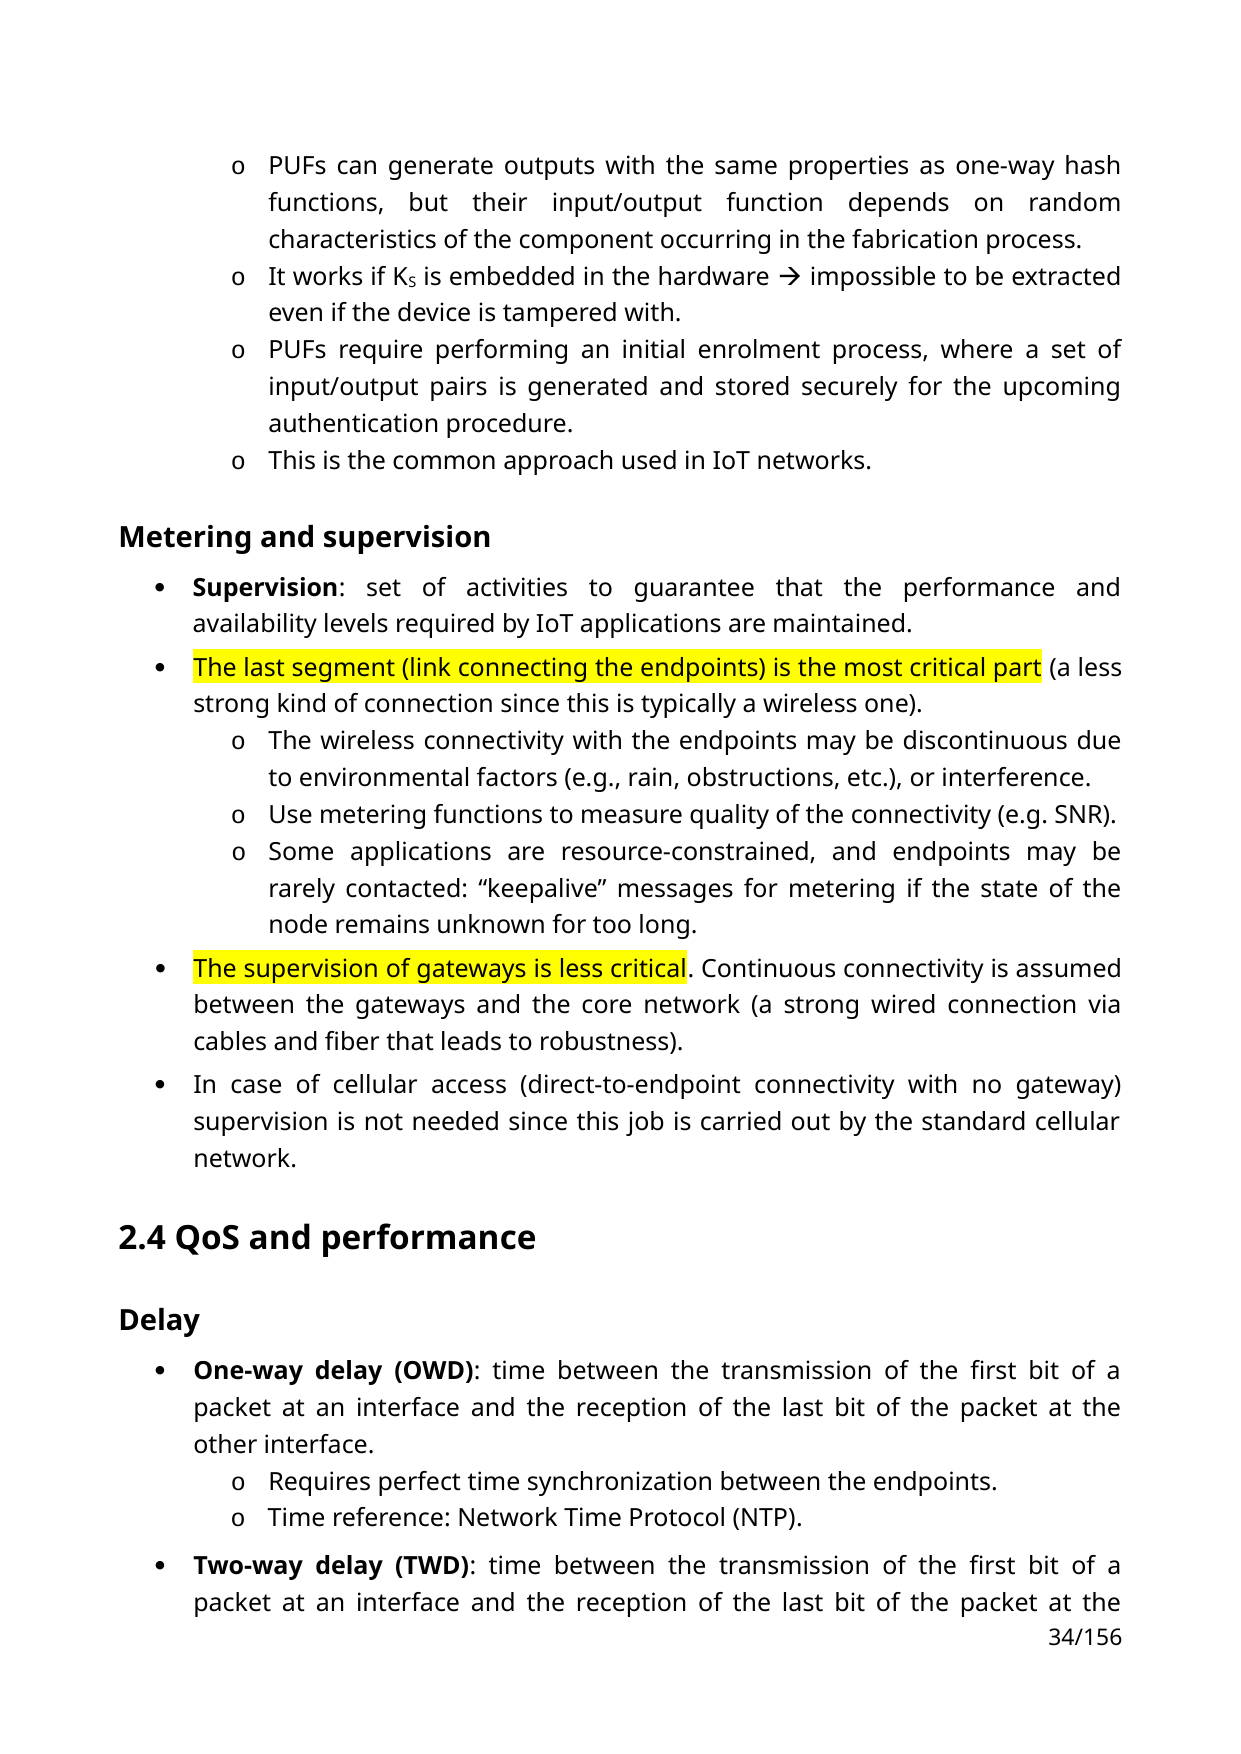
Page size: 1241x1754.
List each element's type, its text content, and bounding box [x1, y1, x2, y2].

list Time reference: Network Time Protocol (NTP). [230, 1500, 1122, 1534]
list The supervision of gateways is less critical. Continuous connectivity is assumed between the gateways and the core network (a strong wired connection via cables and fiber that leads to robustness). [156, 950, 1122, 1058]
list The last segment (link connecting the endpoints) is the most critical part (a less strong kind of connection since this is typically a wireless one). [156, 649, 1122, 720]
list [156, 1547, 1122, 1618]
list One-way delay (OWD): time between the transmission of the first bit of a packet at an interface and the reception of the last bit of the packet at the other interface. [156, 1353, 1122, 1460]
list Requires perfect time synchronization between the endpoints. [231, 1463, 1122, 1497]
list Use metering functions to measure quality of the connectivity (e.g. SNR). [231, 796, 1122, 831]
list Some applications are resource-constrained, and endpoints may be rarely contacted: “keepalive” messages for metering if the state of the node remains unknown for too long. [231, 833, 1122, 941]
list PUFs can generate outputs with the same properties as one-way hash functions, but their input/output function depends on random characteristics of the component occurring in the fabrication process. [231, 148, 1122, 255]
list In case of cellular access (direct-to-endpoint connectivity with no gateway) supervision is not needed since this job is carried out by the standard cellular network. [156, 1067, 1122, 1174]
text Metering and supervision [118, 516, 1122, 556]
list The wireless connectivity with the endpoints may be discontinuous due to environmental factors (e.g., rain, obstructions, etc.), or interference. [231, 723, 1122, 794]
subtitle 2.4 QoS and performance [118, 1214, 1122, 1259]
list PUFs require performing an initial enrolment process, where a set of input/output pairs is generated and stored securely for the upcoming authentication procedure. [231, 332, 1122, 440]
list This is the common approach used in IoT networks. [231, 442, 1122, 477]
list It works if KS is embedded in the hardware impossible to be extracted even if the device is tampered with. [231, 258, 1122, 329]
text Delay [118, 1299, 1122, 1339]
list Supervision: set of activities to guarantee that the performance and availability levels required by IoT applications are maintained. [155, 569, 1122, 640]
